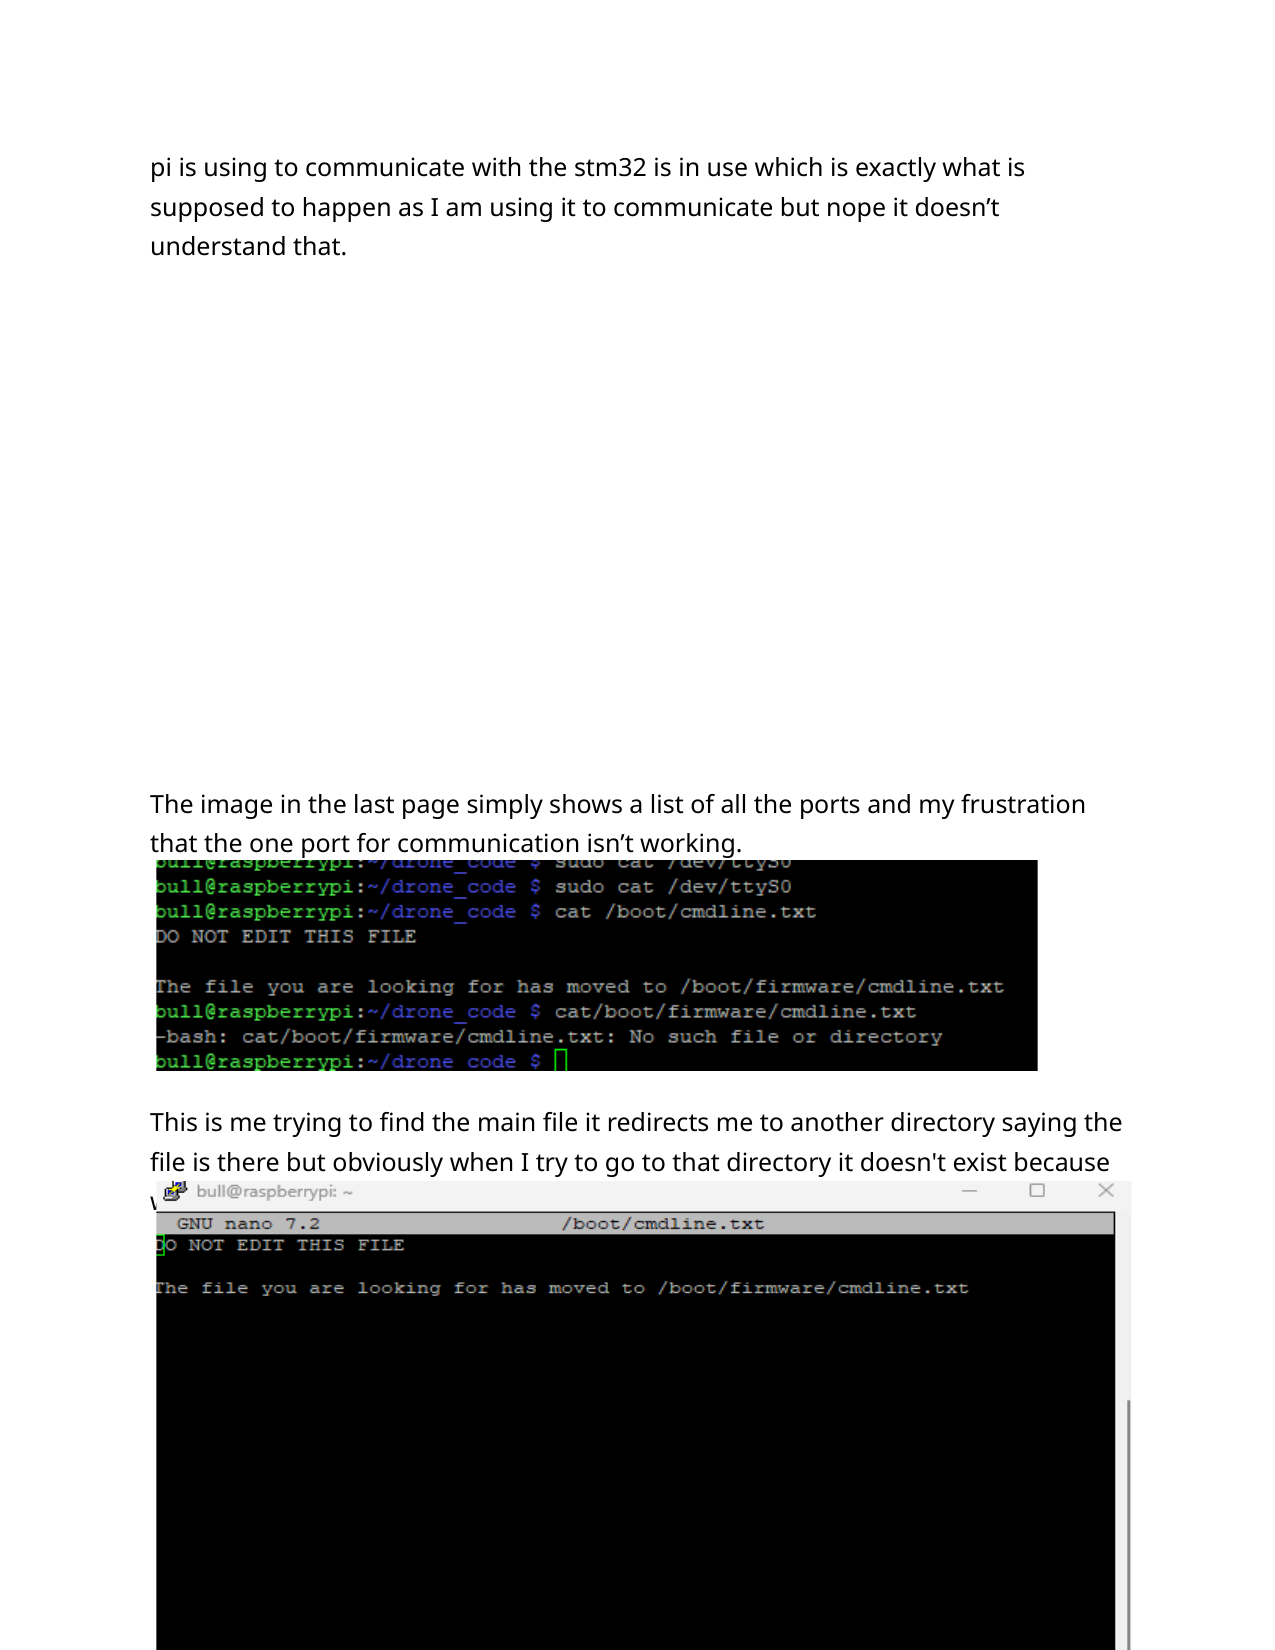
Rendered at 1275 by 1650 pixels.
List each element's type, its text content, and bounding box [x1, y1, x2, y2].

picture [156, 821, 1038, 1032]
text The image in the last page simply shows a list of all the ports and my frustration that the one port for communication isn’t working. [150, 747, 1125, 821]
picture [156, 1142, 1132, 1650]
text This is me trying to find the main file it redirects me to another directory saying the file is there but obviously when I try to go to that directory it doesn't exist because why should it. [150, 1066, 1125, 1178]
